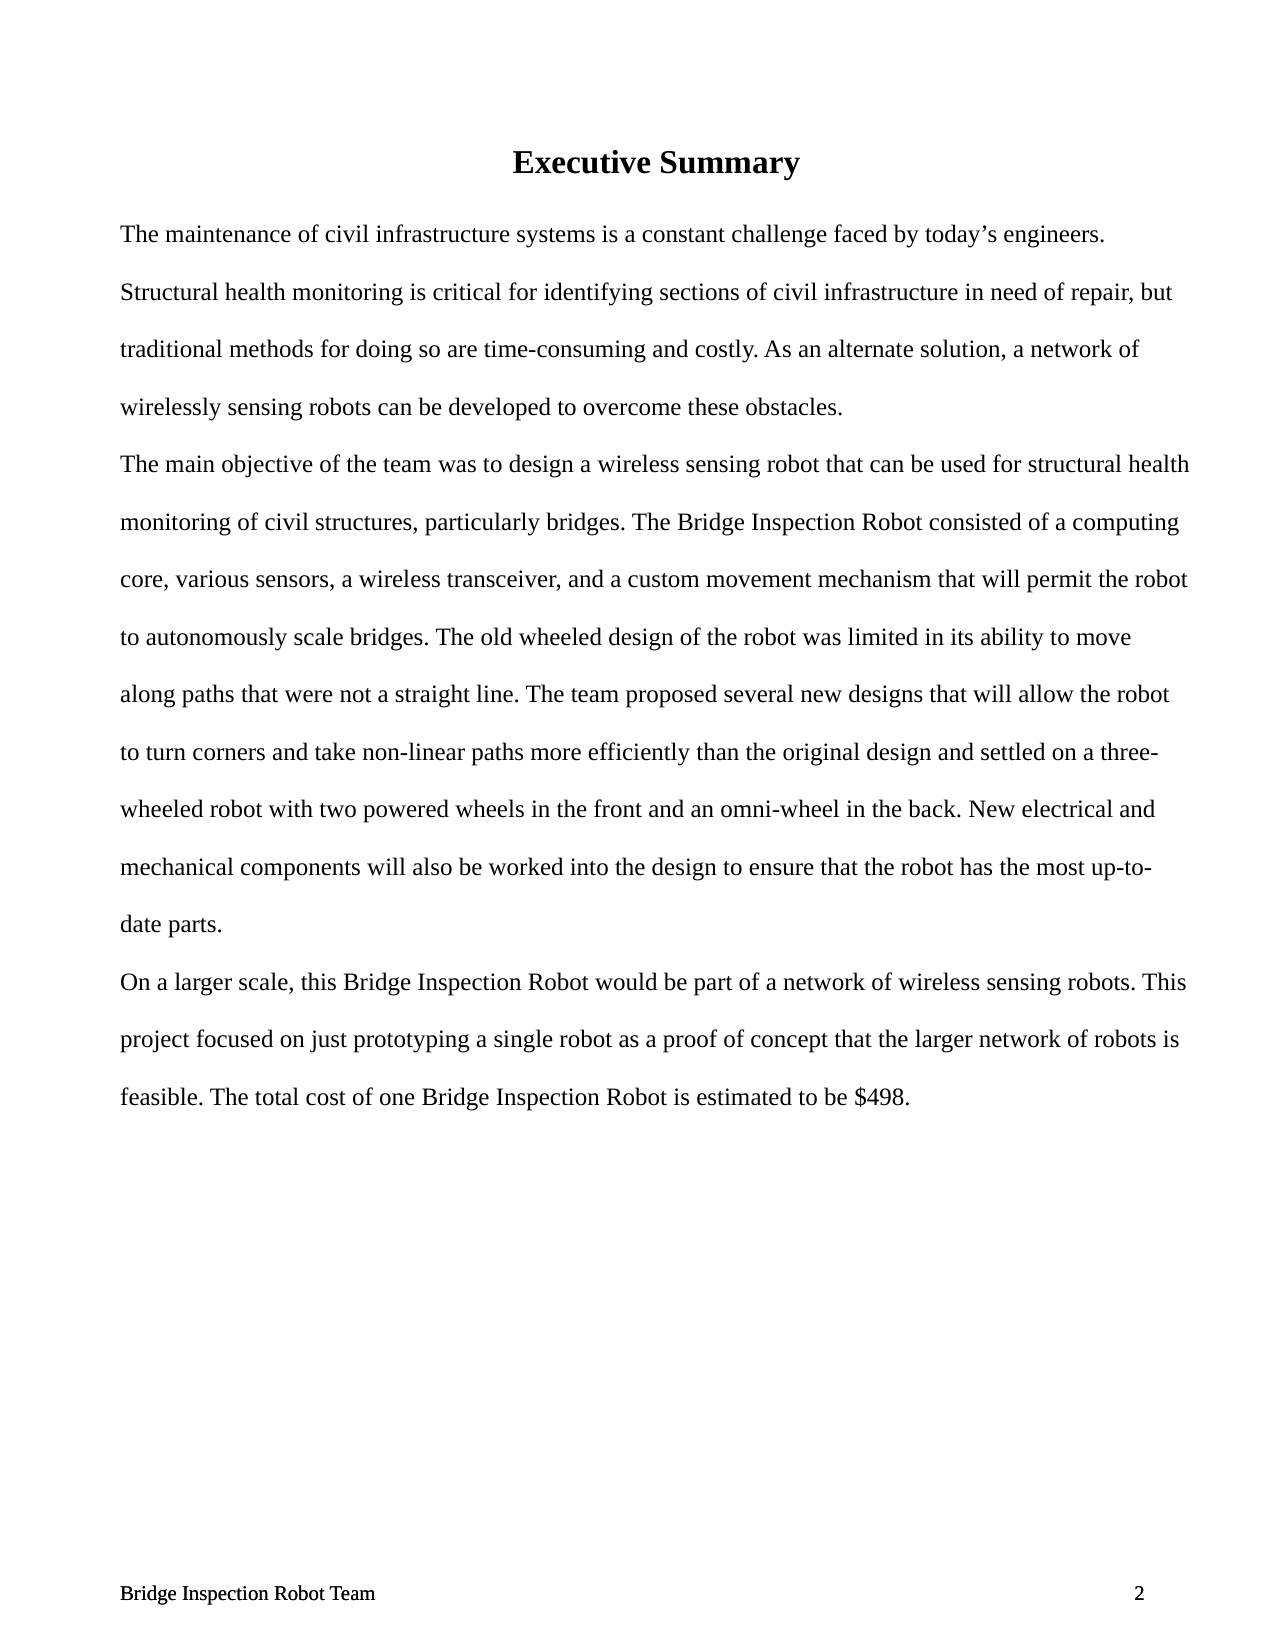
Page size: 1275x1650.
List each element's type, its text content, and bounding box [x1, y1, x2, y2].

text On a larger scale, this Bridge Inspection Robot would be part of a network of wireless sensing robots. This project focused on just prototyping a single robot as a proof of concept that the larger network of robots is feasible. The total cost of one Bridge Inspection Robot is estimated to be $498. [120, 967, 1192, 1111]
text The main objective of the team was to design a wireless sensing robot that can be used for structural health monitoring of civil structures, particularly bridges. The Bridge Inspection Robot consisted of a computing core, various sensors, a wireless transceiver, and a custom movement mechanism that will permit the robot to autonomously scale bridges. The old wheeled design of the robot was limited in its ability to move along paths that were not a straight line. The team proposed several new designs that will allow the robot to turn corners and take non-linear paths more efficiently than the original design and settled on a three-wheeled robot with two powered wheels in the front and an omni-wheel in the back. New electrical and mechanical components will also be worked into the design to ensure that the robot has the most up-to-date parts. [120, 449, 1192, 938]
text Executive Summary [120, 143, 1192, 181]
text The maintenance of civil infrastructure systems is a constant challenge faced by today’s engineers. Structural health monitoring is critical for identifying sections of civil infrastructure in need of repair, but traditional methods for doing so are time-consuming and costly. As an alternate solution, a network of wirelessly sensing robots can be developed to overcome these obstacles. [120, 219, 1192, 421]
